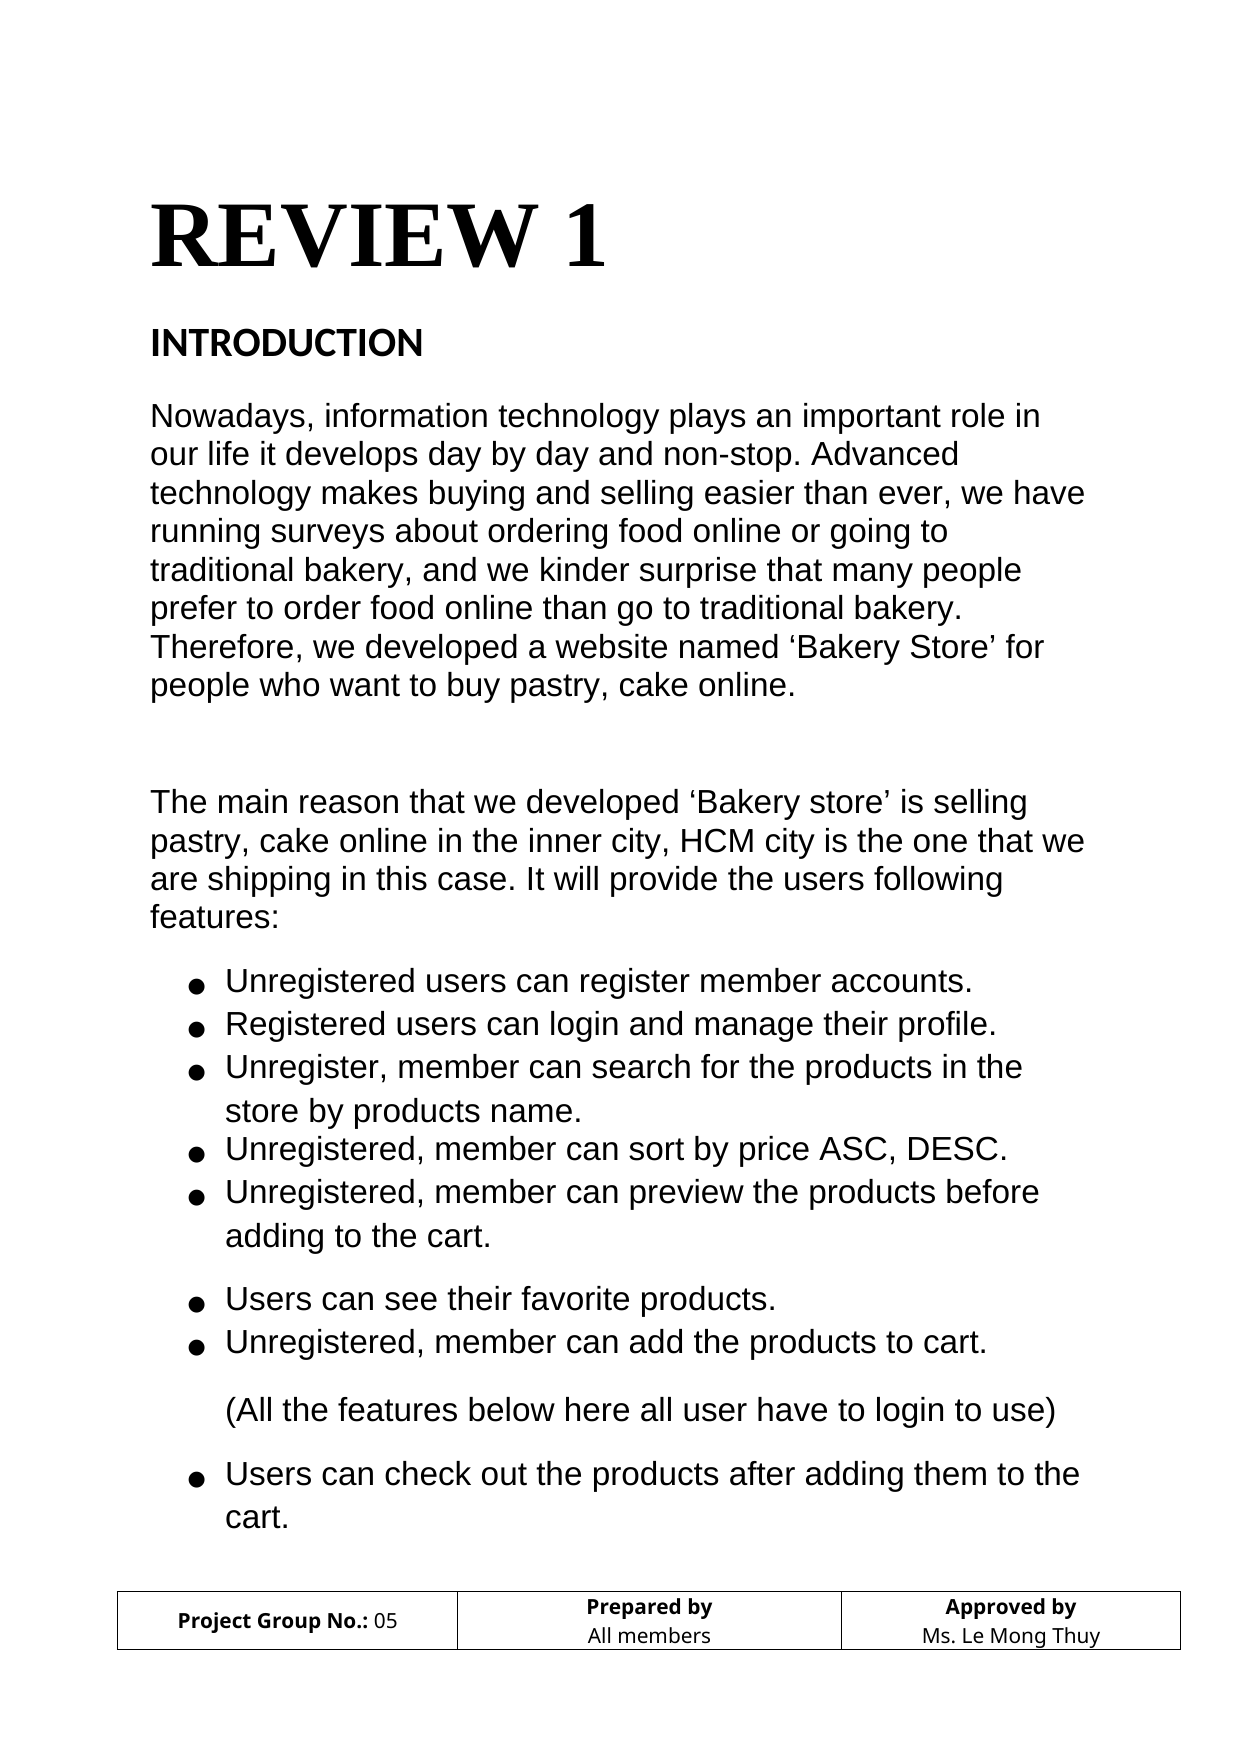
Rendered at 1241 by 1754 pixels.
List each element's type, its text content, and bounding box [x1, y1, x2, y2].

text INTRODUCTION [150, 316, 1090, 367]
text The main reason that we developed ‘Bakery store’ is selling pastry, cake online in the inner city, HCM city is the one that we are shipping in this case. It will provide the users following features: [150, 782, 1090, 936]
text (All the features below here all user have to login to use) [225, 1391, 1090, 1429]
subtitle REVIEW 1 [150, 179, 1090, 287]
text Nowadays, information technology plays an important role in our life it develops day by day and non-stop. Advanced technology makes buying and selling easier than ever, we have running surveys about ordering food online or going to traditional bakery, and we kinder surprise that many people prefer to order food online than go to traditional bakery. Therefore, we developed a website named ‘Bakery Store’ for people who want to buy pastry, cake online. [150, 396, 1090, 703]
list Users can see their favorite products. [187, 1279, 1090, 1322]
list Unregistered, member can preview the products before adding to the cart. [187, 1172, 1090, 1254]
list Registered users can login and manage their profile. [187, 1004, 1090, 1047]
list Users can check out the products after adding them to the cart. [187, 1454, 1090, 1536]
list Unregister, member can search for the products in the store by products name. [187, 1047, 1090, 1129]
list Unregistered users can register member accounts. [187, 961, 1090, 1004]
list Unregistered, member can sort by price ASC, DESC. [187, 1129, 1090, 1172]
list Unregistered, member can add the products to cart. [187, 1322, 1090, 1366]
